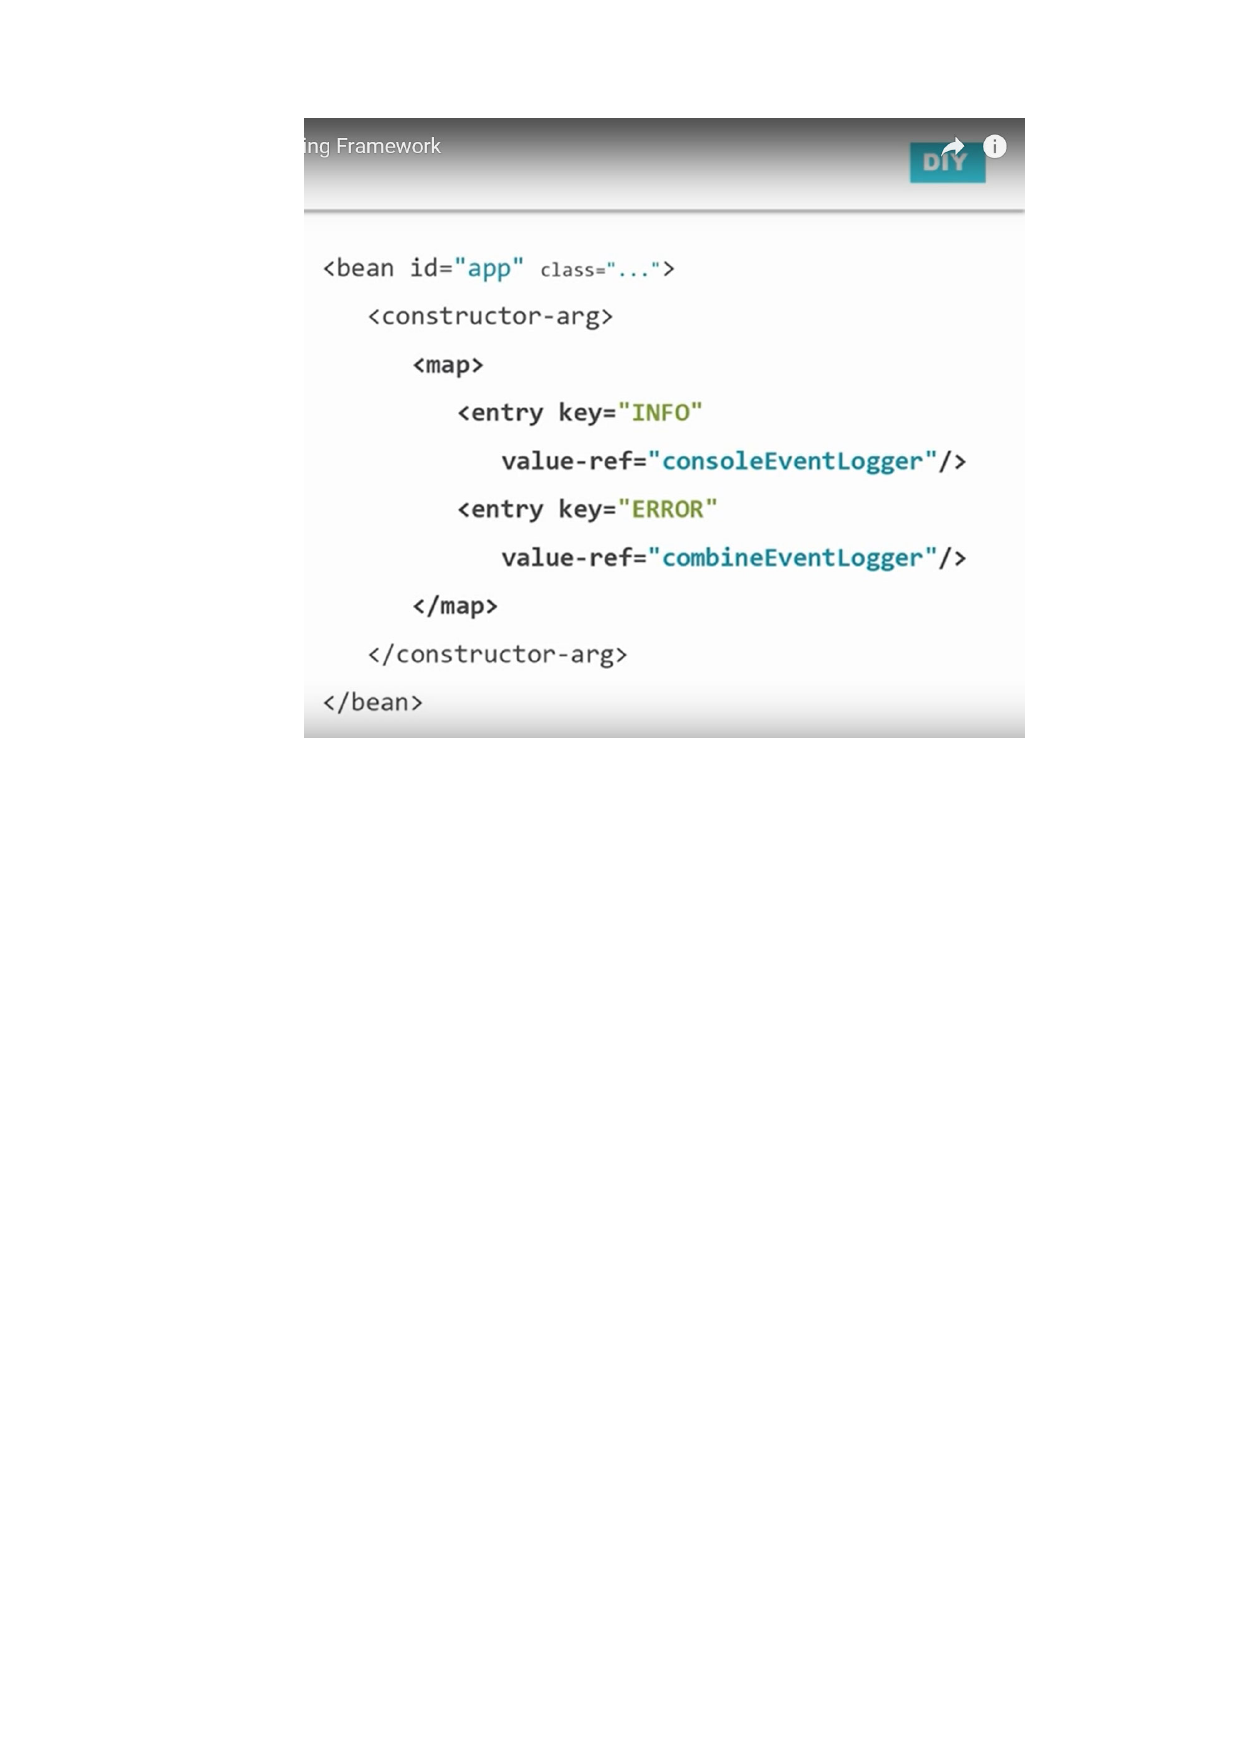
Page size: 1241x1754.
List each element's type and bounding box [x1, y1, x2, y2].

picture [304, 118, 1025, 738]
